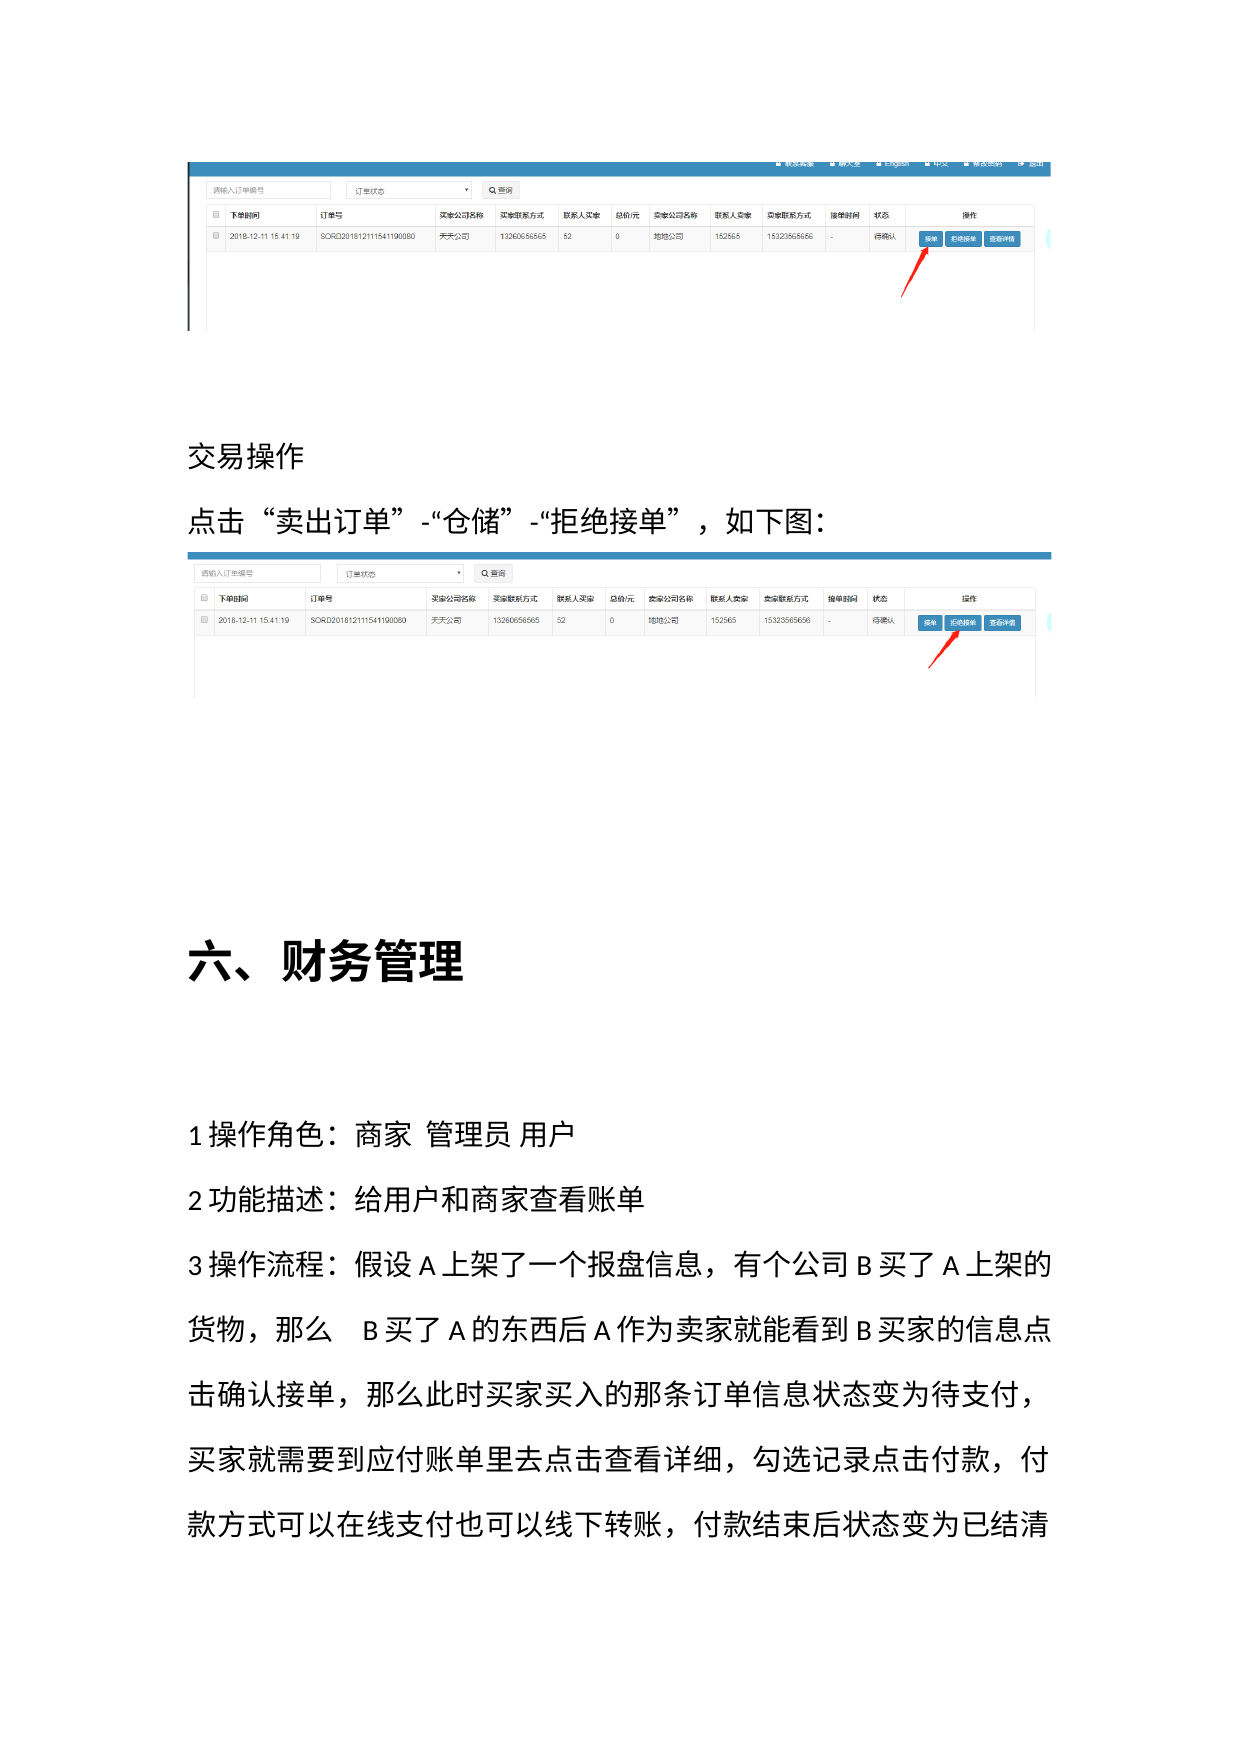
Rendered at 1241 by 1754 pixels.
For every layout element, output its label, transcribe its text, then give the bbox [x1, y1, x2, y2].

text 点击“卖出订单”-“仓储”-“拒绝接单”，如下图： [187, 487, 1053, 552]
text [187, 1230, 1053, 1555]
subtitle 财务管理 [187, 909, 1053, 1007]
text 2功能描述：给用户和商家查看账单 [187, 1165, 1053, 1230]
text 交易操作 [187, 422, 1053, 487]
picture [187, 552, 1052, 698]
picture [187, 162, 1051, 331]
text 1操作角色：商家 管理员 用户 [187, 1100, 1053, 1165]
